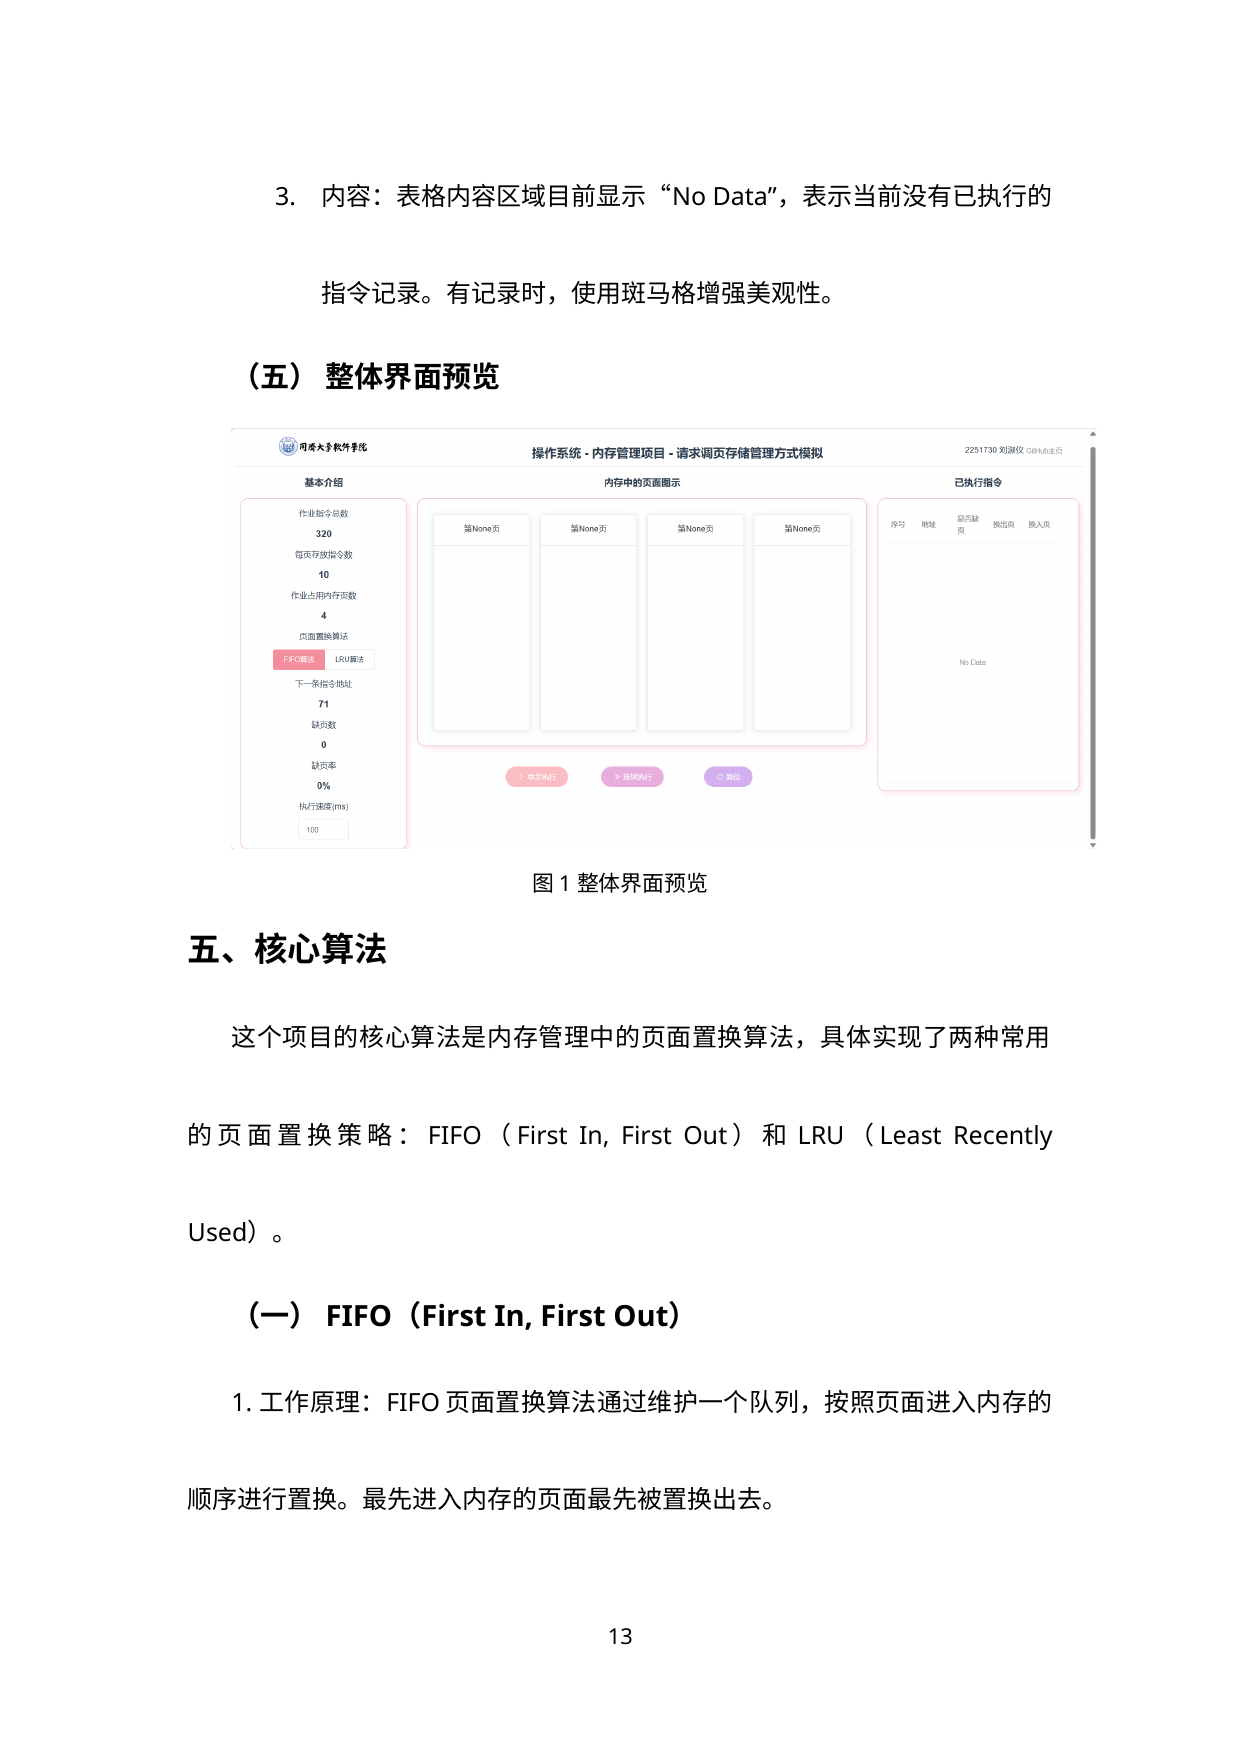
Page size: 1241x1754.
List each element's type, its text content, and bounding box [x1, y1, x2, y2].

text 1. 工作原理：FIFO页面置换算法通过维护一个队列，按照页面进入内存的顺序进行置换。最先进入内存的页面最先被置换出去。 [187, 1368, 1053, 1530]
picture [231, 428, 1097, 849]
text 五、核心算法 [187, 914, 1053, 979]
text （五） 整体界面预览 [187, 343, 1053, 408]
text 这个项目的核心算法是内存管理中的页面置换算法，具体实现了两种常用的页面置换策略：FIFO（First In, First Out）和LRU（Least Recently Used）。 [187, 1003, 1053, 1263]
list 内容：表格内容区域目前显示“No Data”，表示当前没有已执行的指令记录。有记录时，使用斑马格增强美观性。 [275, 162, 1053, 324]
text （一） FIFO（First In, First Out） [187, 1282, 1053, 1347]
text 图1 整体界面预览 [187, 866, 1053, 899]
